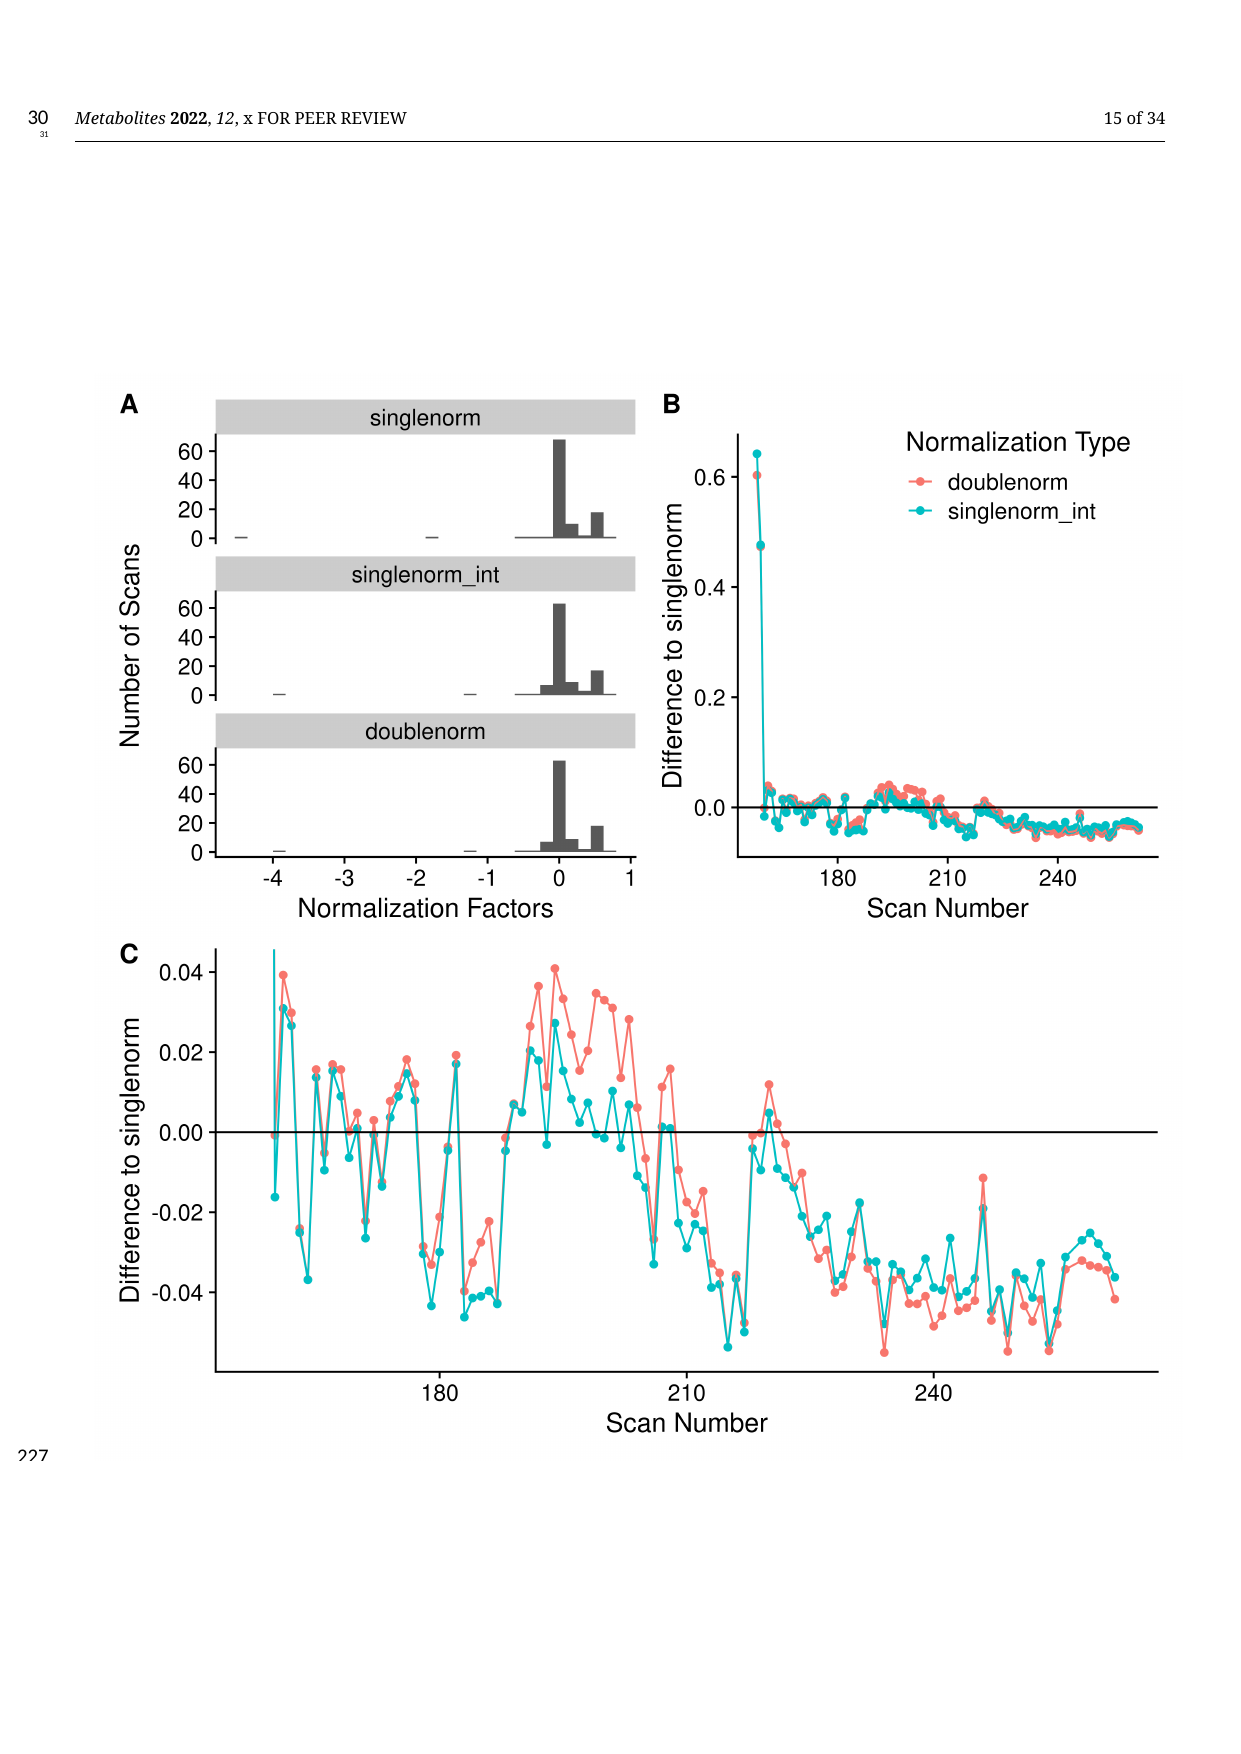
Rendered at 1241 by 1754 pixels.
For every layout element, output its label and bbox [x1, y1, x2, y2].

picture [93, 373, 1184, 1461]
